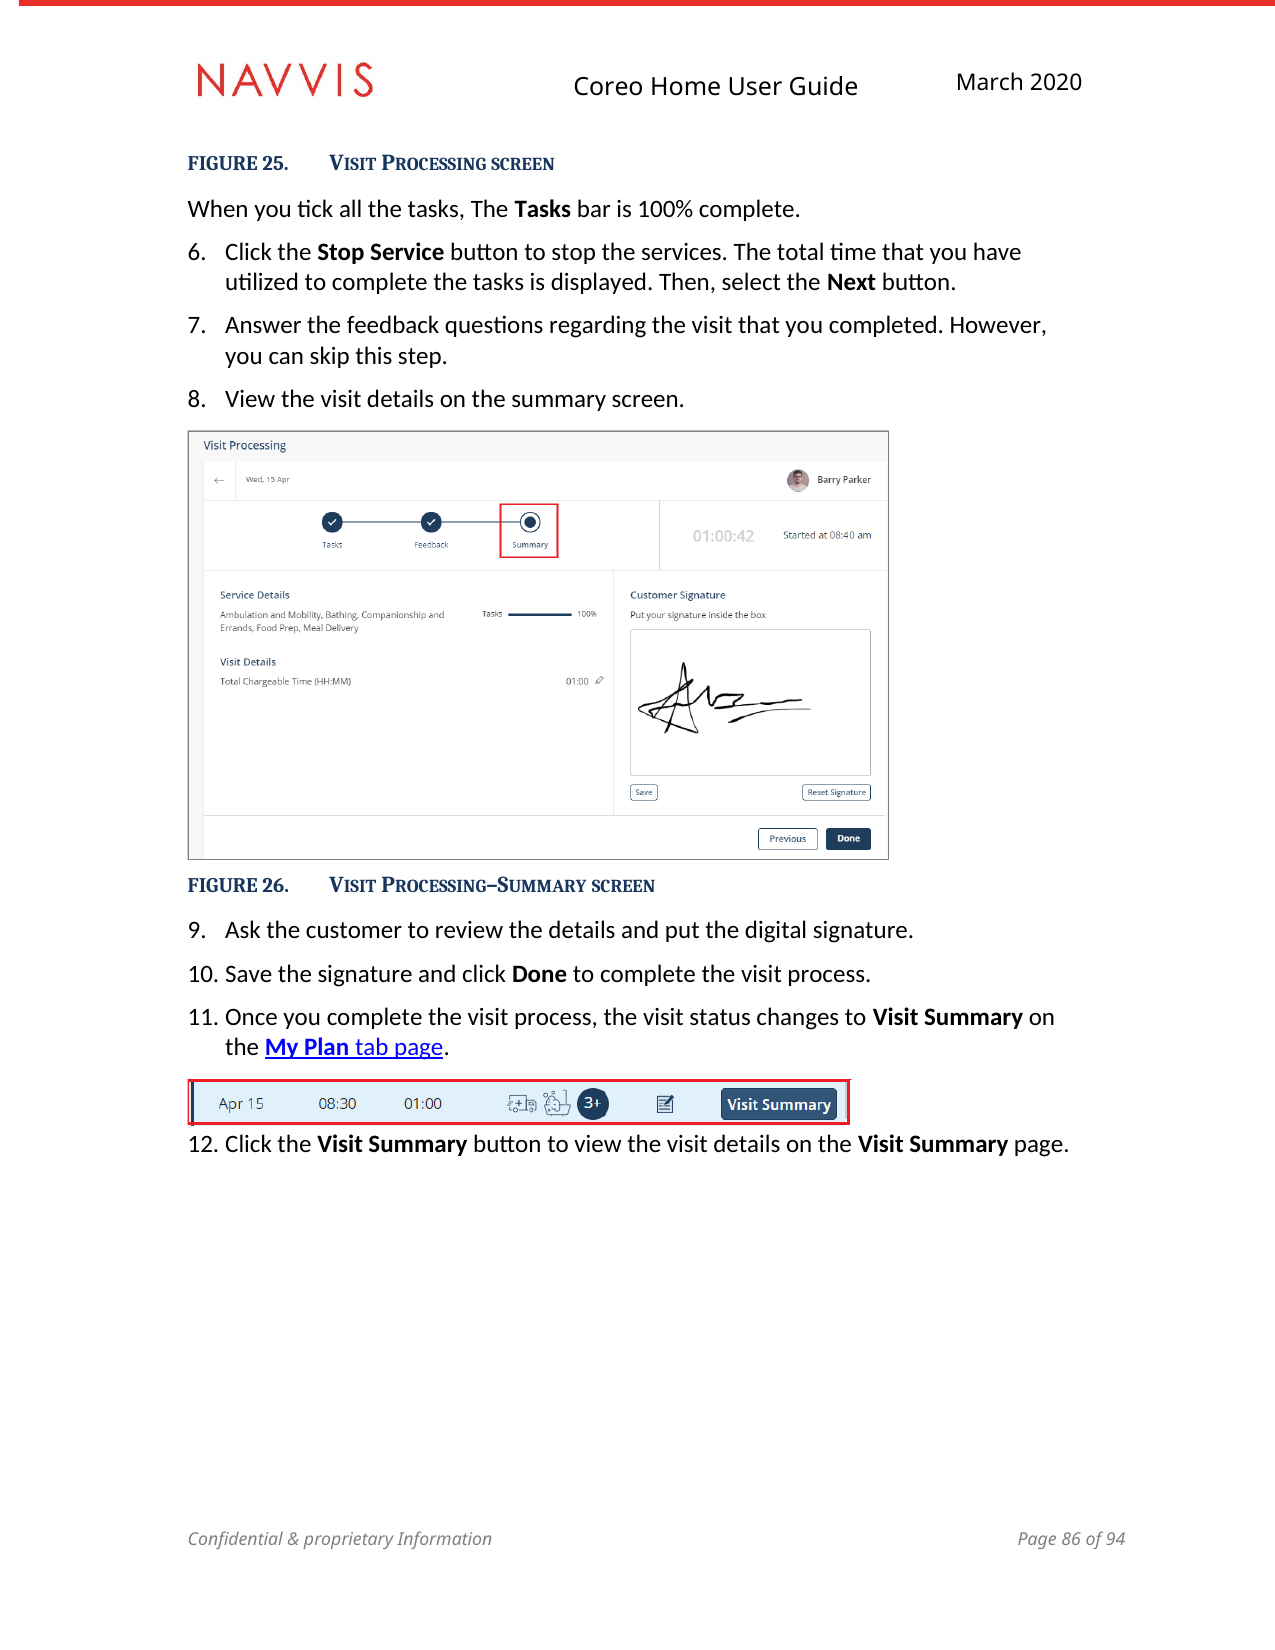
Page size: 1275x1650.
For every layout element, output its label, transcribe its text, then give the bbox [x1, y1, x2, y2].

list Click the Visit Summary button to view the visit details on the Visit Summary page. [187, 1129, 1087, 1159]
picture [187, 55, 383, 104]
list Save the signature and click Done to complete the visit process. [187, 958, 1087, 988]
text Visit Processing screen [187, 150, 1087, 176]
list When you tick all the tasks, The Tasks bar is 100% complete. [187, 193, 1087, 223]
list Once you complete the visit process, the visit status changes to Visit Summary on the My Plan tab page. [187, 1001, 1087, 1062]
text Visit Processing–Summary screen [187, 872, 1087, 898]
list Click the Stop Service button to stop the services. The total time that you have utilized to complete the tasks is displayed. Then, select the Next button. [187, 236, 1087, 297]
list View the visit details on the summary screen. [187, 383, 1087, 413]
picture [187, 1078, 852, 1129]
list Ask the customer to review the details and put the digital signature. [187, 915, 1087, 945]
picture [187, 430, 889, 860]
list Answer the feedback questions regarding the visit that you completed. However, you can skip this step. [187, 309, 1087, 370]
